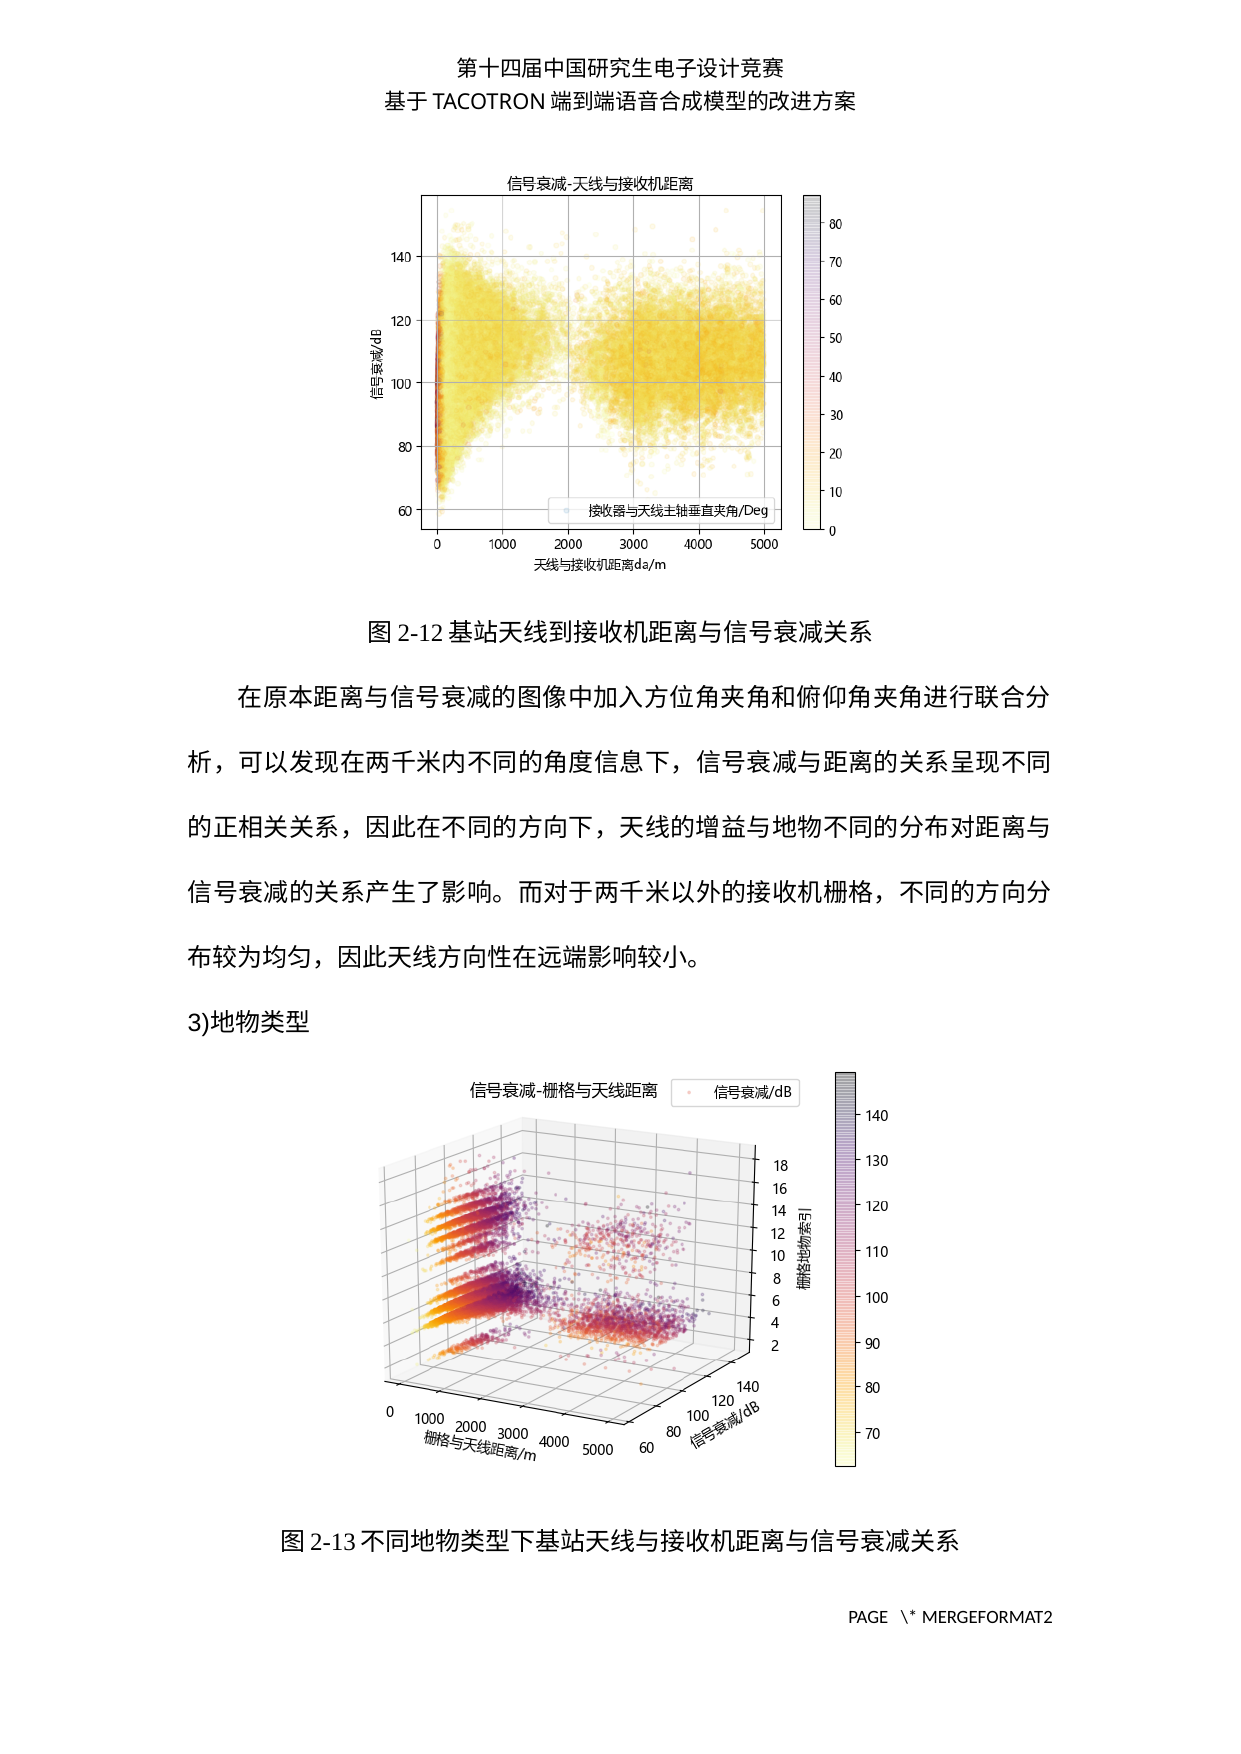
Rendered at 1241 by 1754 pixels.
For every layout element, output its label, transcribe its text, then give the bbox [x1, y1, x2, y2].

text 图2-12基站天线到接收机距离与信号衰减关系 [187, 598, 1053, 663]
text 在原本距离与信号衰减的图像中加入方位角夹角和俯仰角夹角进行联合分析，可以发现在两千米内不同的角度信息下，信号衰减与距离的关系呈现不同的正相关关系，因此在不同的方向下，天线的增益与地物不同的分布对距离与信号衰减的关系产生了影响。而对于两千米以外的接收机栅格，不同的方向分布较为均匀，因此天线方向性在远端影响较小。 [187, 663, 1053, 988]
text 图2-13不同地物类型下基站天线与接收机距离与信号衰减关系 [187, 1507, 1053, 1572]
picture [303, 1071, 938, 1485]
picture [348, 162, 892, 576]
text 3)地物类型 [187, 988, 1053, 1053]
